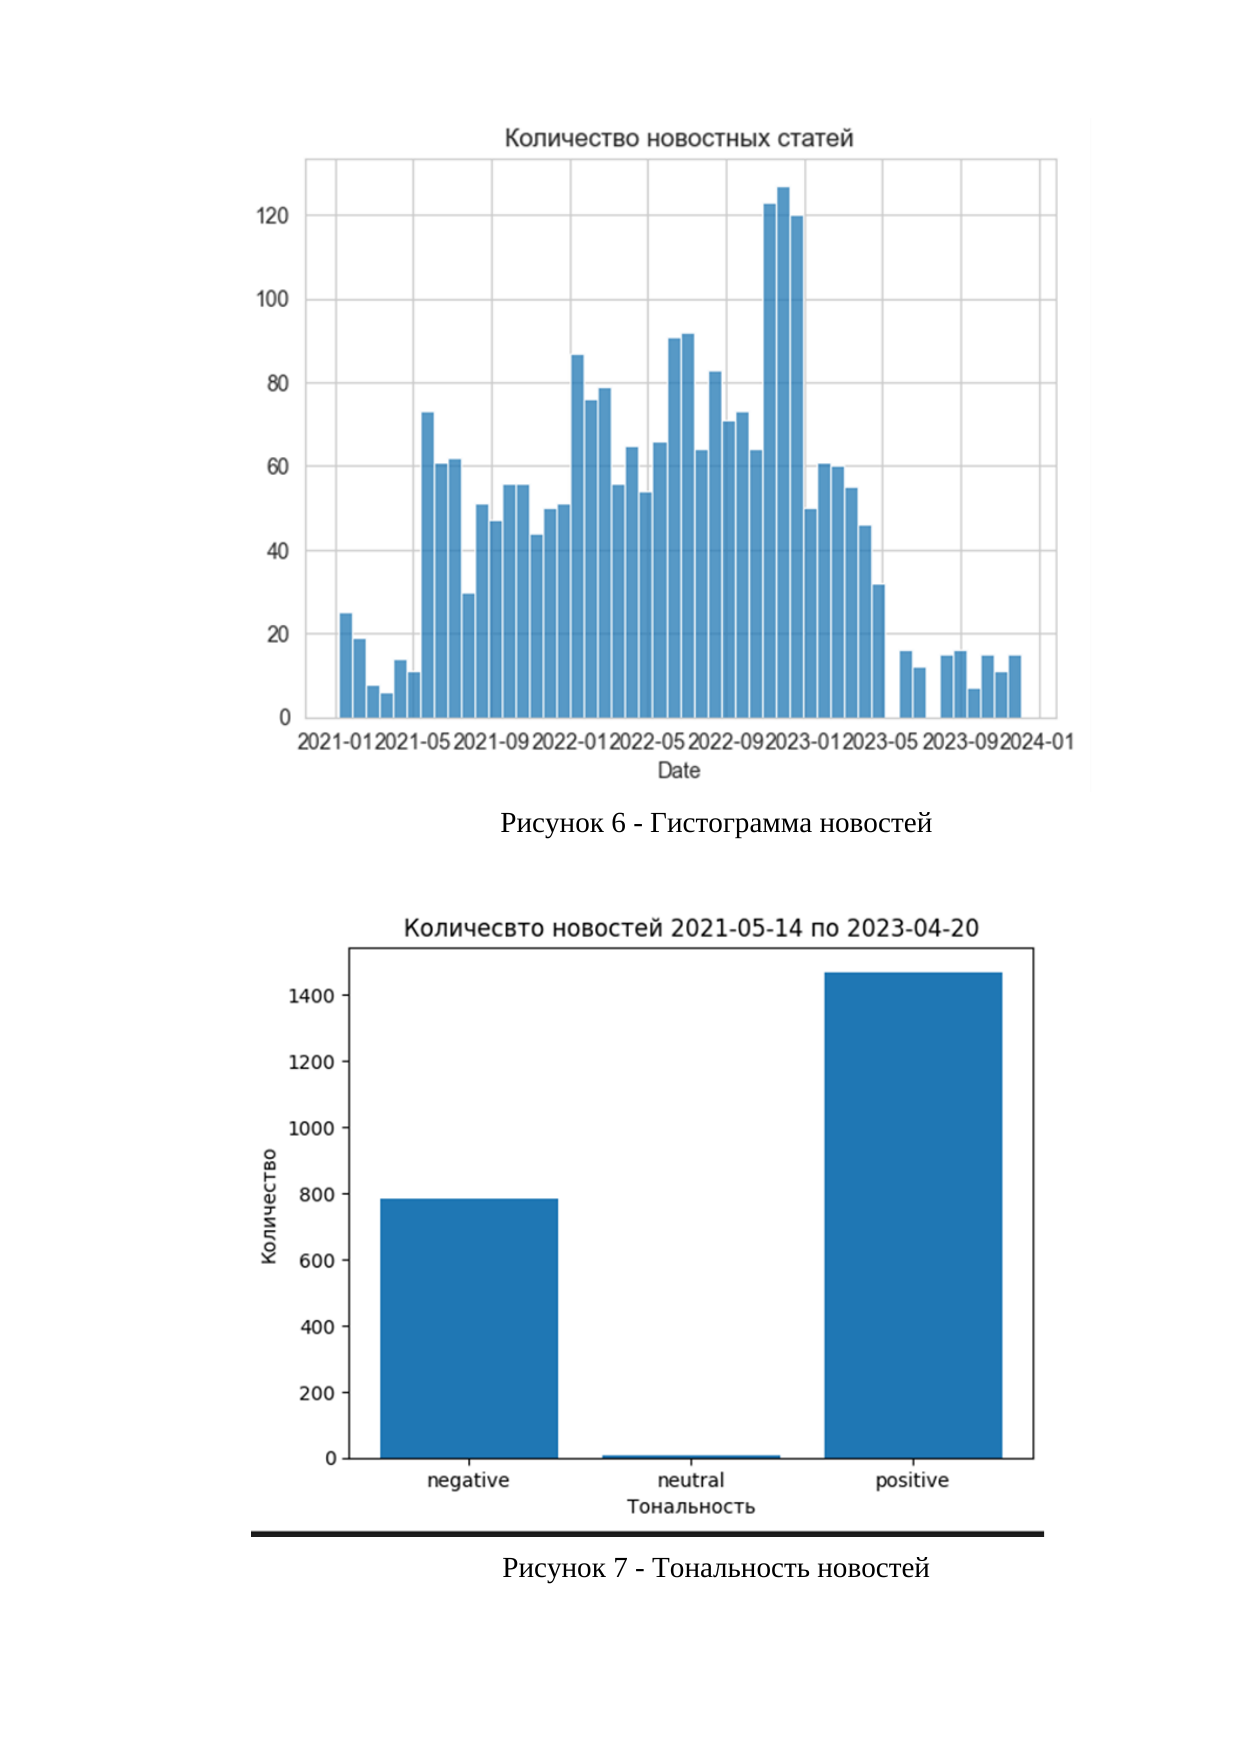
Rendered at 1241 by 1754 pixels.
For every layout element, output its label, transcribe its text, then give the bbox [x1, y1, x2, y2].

text Рисунок 7 - Тональность новостей [177, 1550, 1181, 1583]
picture [251, 905, 1045, 1537]
picture [251, 118, 1092, 792]
text Рисунок 6 - Гистограмма новостей [177, 805, 1181, 838]
